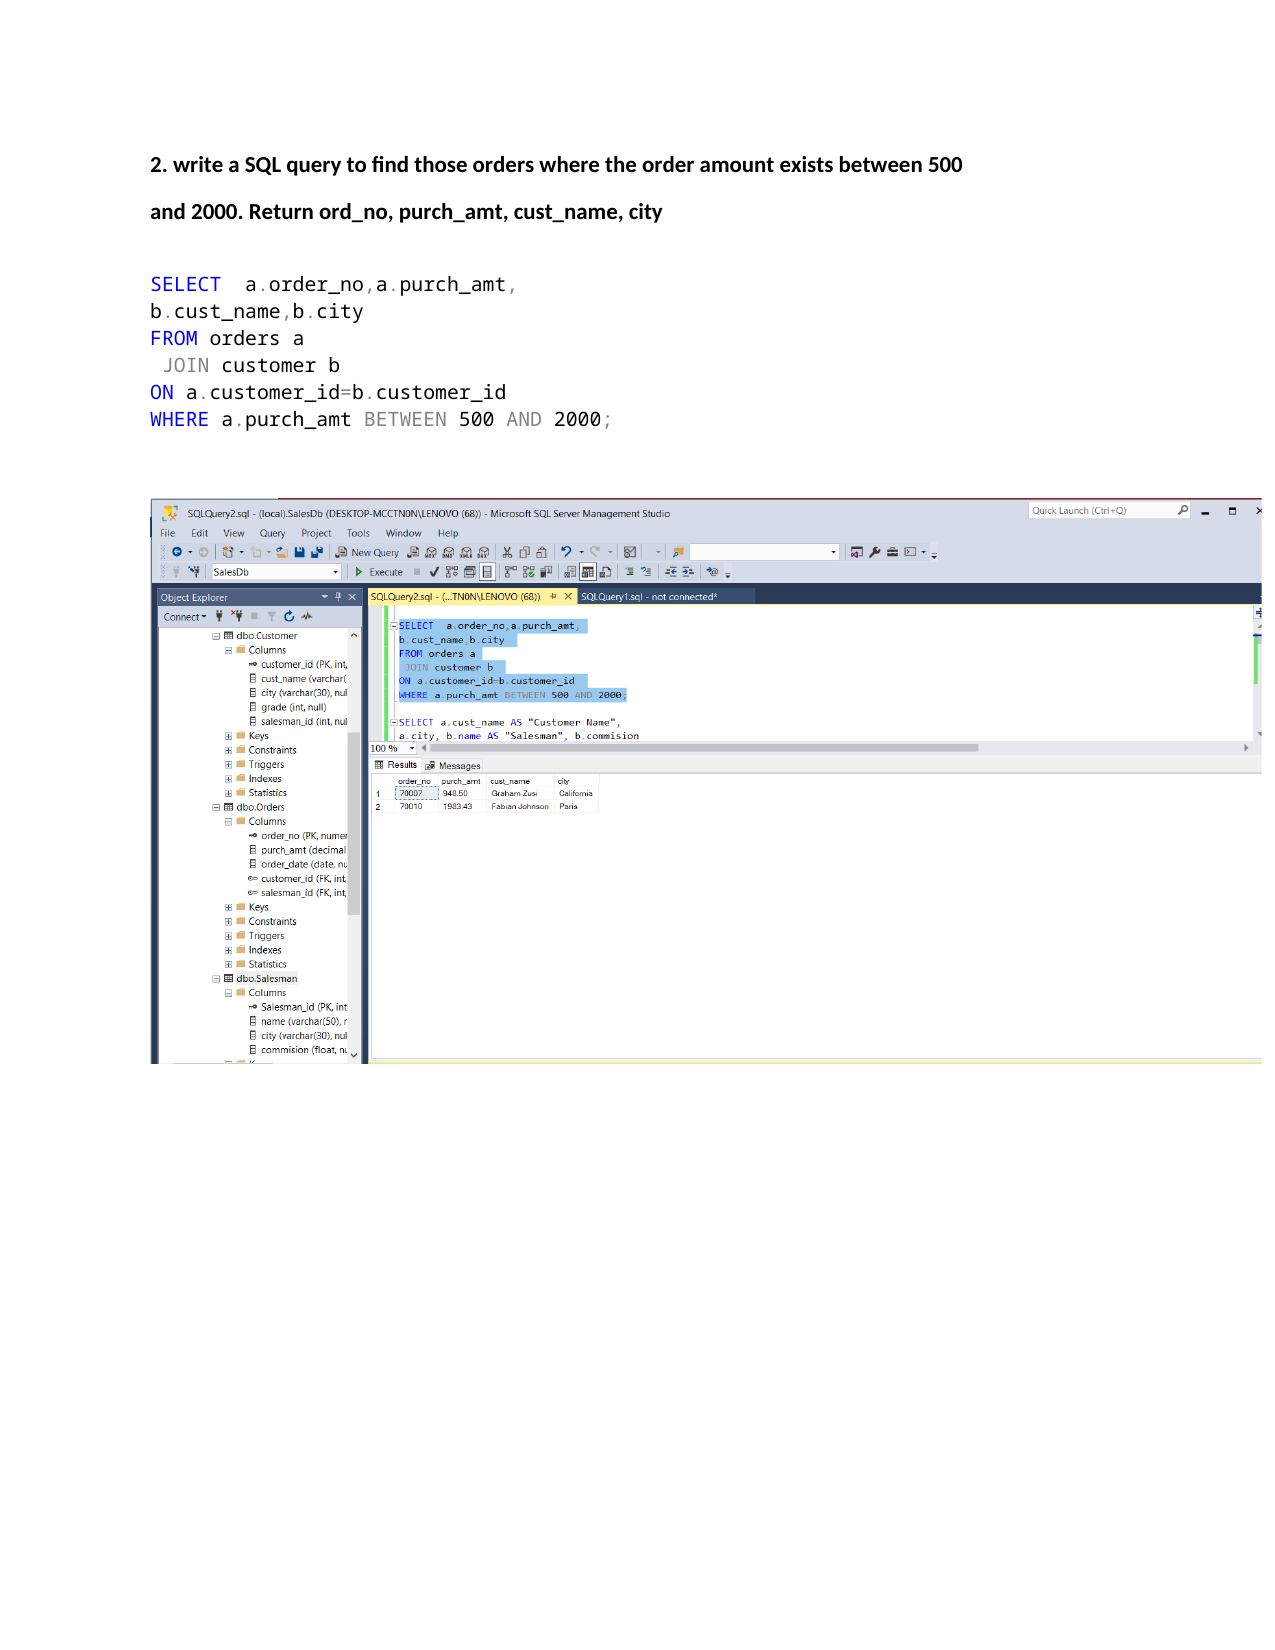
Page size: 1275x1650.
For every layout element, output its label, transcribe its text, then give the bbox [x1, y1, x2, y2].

text FROM orders a [150, 325, 1125, 352]
text and 2000. Return ord_no, purch_amt, cust_name, city [150, 197, 1125, 225]
picture [150, 498, 1262, 1064]
text WHERE a.purch_amt BETWEEN 500 AND 2000; [150, 406, 1125, 433]
text b.cust_name,b.city [150, 298, 1125, 325]
text ON a.customer_id=b.customer_id [150, 379, 1125, 406]
text JOIN customer b [150, 352, 1125, 379]
text SELECT a.order_no,a.purch_amt, [150, 271, 1125, 298]
text 2. write a SQL query to find those orders where the order amount exists between 500 [150, 150, 1125, 178]
